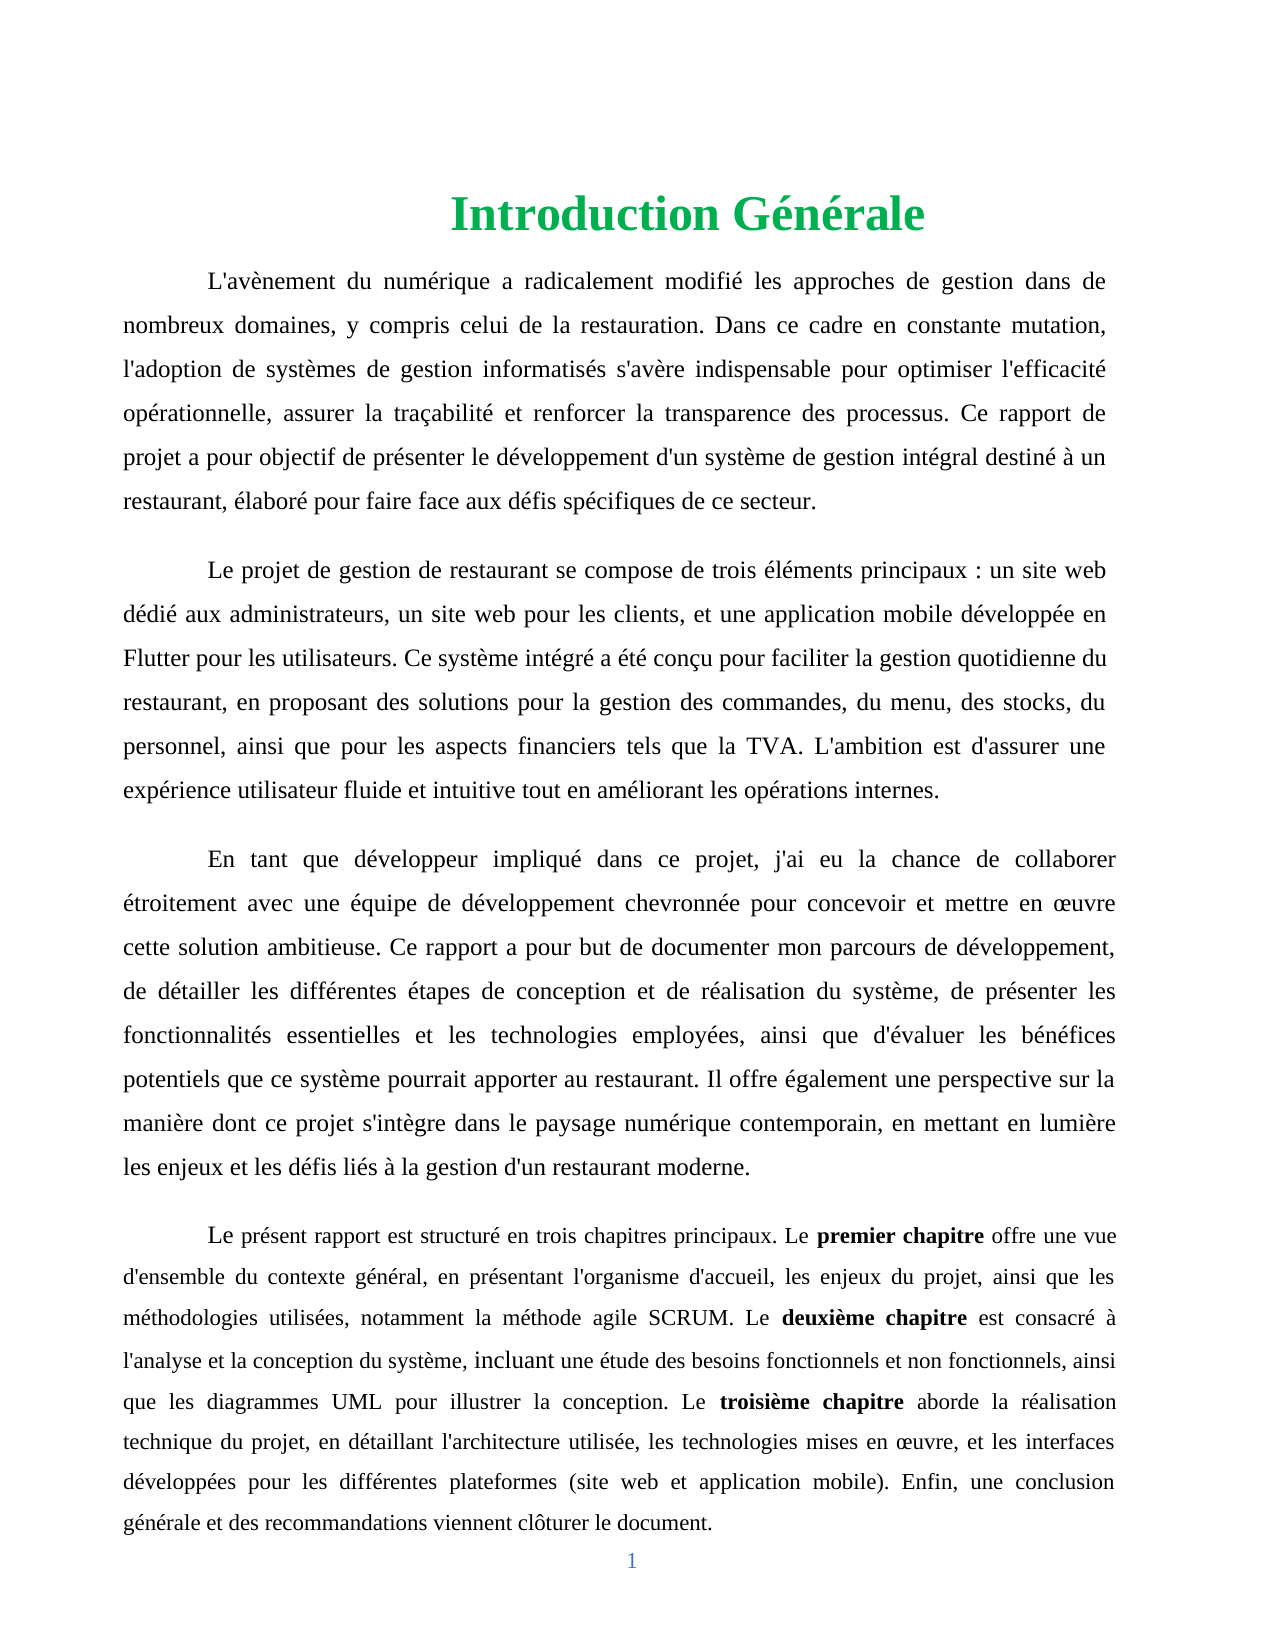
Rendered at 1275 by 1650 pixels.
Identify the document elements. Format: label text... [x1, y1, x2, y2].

text Le présent rapport est structuré en trois chapitres principaux. Le premier chapitre offre une vue d'ensemble du contexte général, en présentant l'organisme d'accueil, les enjeux du projet, ainsi que les méthodologies utilisées, notamment la méthode agile SCRUM. Le deuxième chapitre est consacré à l'analyse et la conception du système, incluant une étude des besoins fonctionnels et non fonctionnels, ainsi que les diagrammes UML pour illustrer la conception. Le troisième chapitre aborde la réalisation technique du projet, en détaillant l'architecture utilisée, les technologies mises en œuvre, et les interfaces développées pour les différentes plateformes (site web et application mobile). Enfin, une conclusion générale et des recommandations viennent clôturer le document. [123, 1221, 1117, 1535]
subtitle Introduction Générale [219, 184, 1157, 241]
text En tant que développeur impliqué dans ce projet, j'ai eu la chance de collaborer étroitement avec une équipe de développement chevronnée pour concevoir et mettre en œuvre cette solution ambitieuse. Ce rapport a pour but de documenter mon parcours de développement, de détailler les différentes étapes de conception et de réalisation du système, de présenter les fonctionnalités essentielles et les technologies employées, ainsi que d'évaluer les bénéfices potentiels que ce système pourrait apporter au restaurant. Il offre également une perspective sur la manière dont ce projet s'intègre dans le paysage numérique contemporain, en mettant en lumière les enjeux et les défis liés à la gestion d'un restaurant moderne. [123, 844, 1117, 1180]
text L'avènement du numérique a radicalement modifié les approches de gestion dans de nombreux domaines, y compris celui de la restauration. Dans ce cadre en constante mutation, l'adoption de systèmes de gestion informatisés s'avère indispensable pour optimiser l'efficacité opérationnelle, assurer la traçabilité et renforcer la transparence des processus. Ce rapport de projet a pour objectif de présenter le développement d'un système de gestion intégral destiné à un restaurant, élaboré pour faire face aux défis spécifiques de ce secteur. [123, 266, 1107, 515]
text Le projet de gestion de restaurant se compose de trois éléments principaux : un site web dédié aux administrateurs, un site web pour les clients, et une application mobile développée en Flutter pour les utilisateurs. Ce système intégré a été conçu pour faciliter la gestion quotidienne du restaurant, en proposant des solutions pour la gestion des commandes, du menu, des stocks, du personnel, ainsi que pour les aspects financiers tels que la TVA. L'ambition est d'assurer une expérience utilisateur fluide et intuitive tout en améliorant les opérations internes. [123, 555, 1107, 804]
